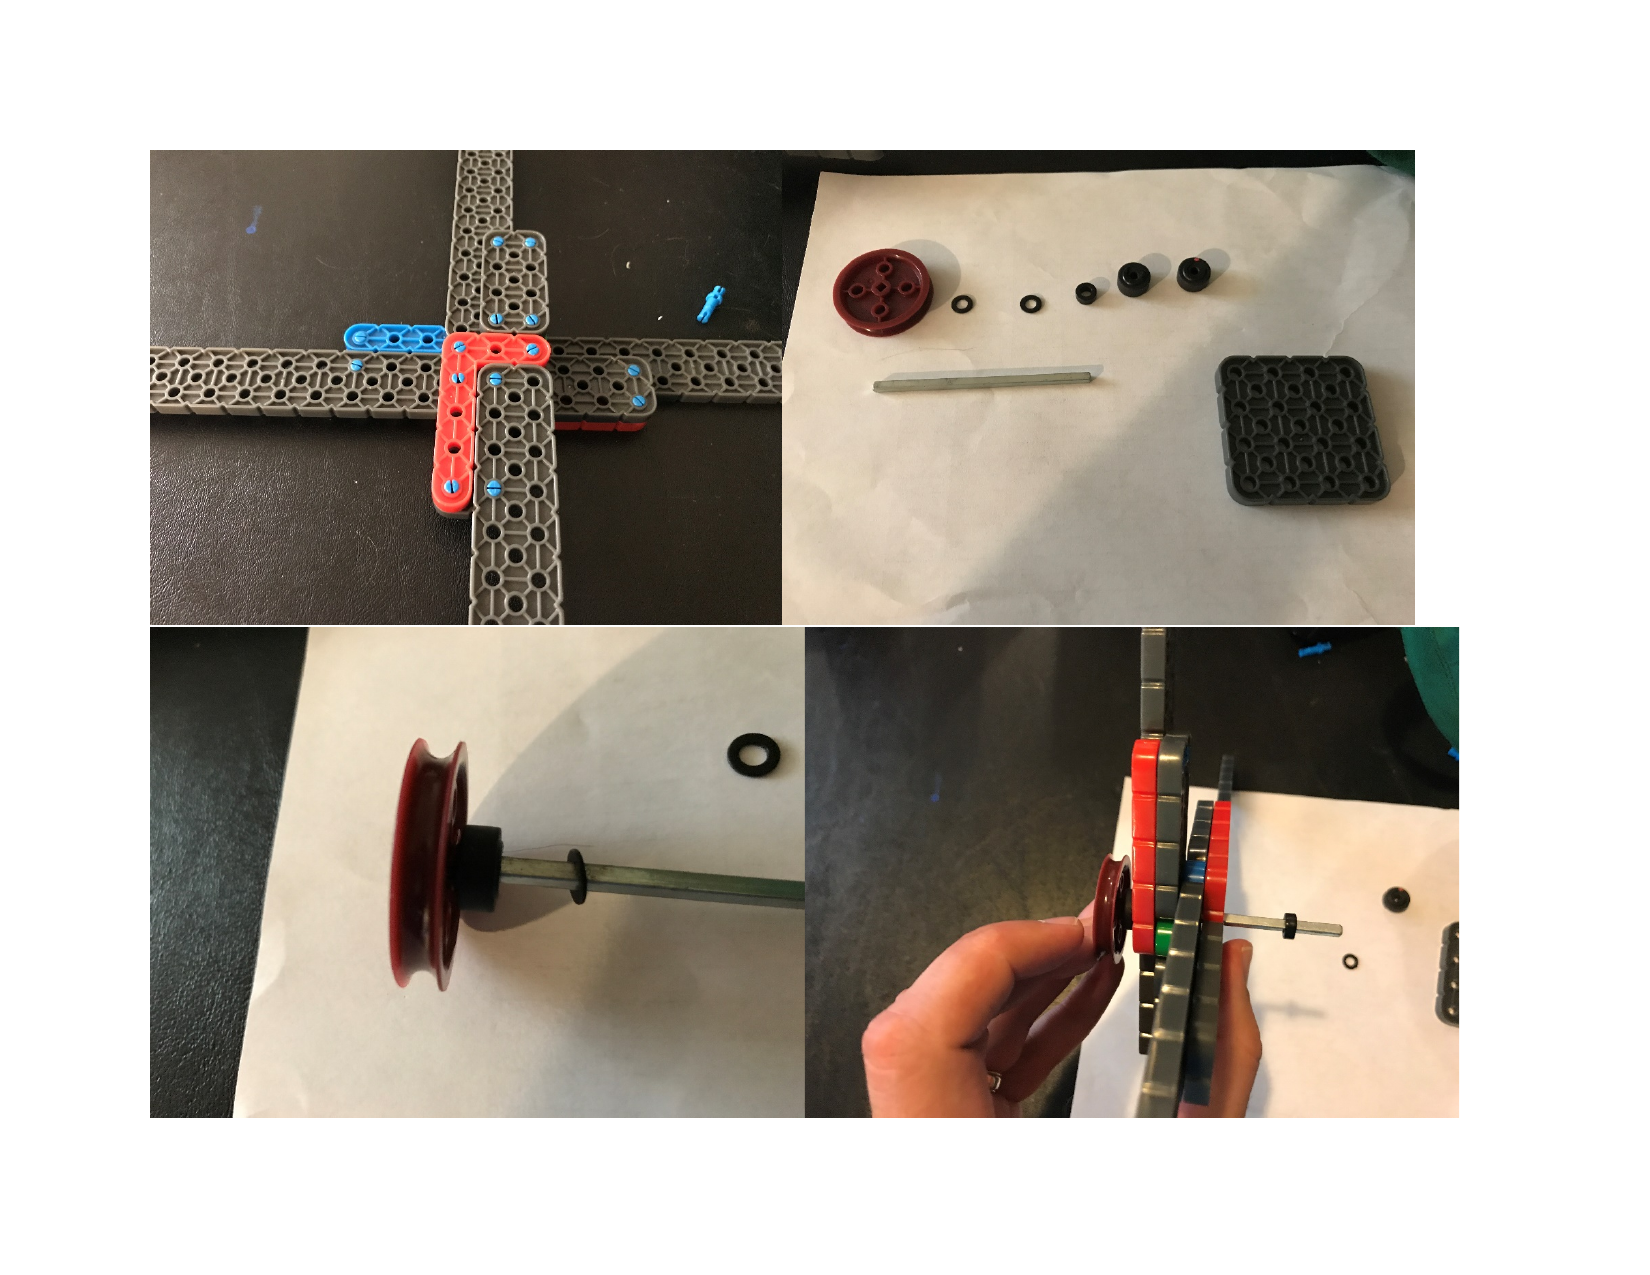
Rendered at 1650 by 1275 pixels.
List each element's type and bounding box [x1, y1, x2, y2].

picture [150, 627, 1460, 1118]
picture [150, 150, 1415, 625]
